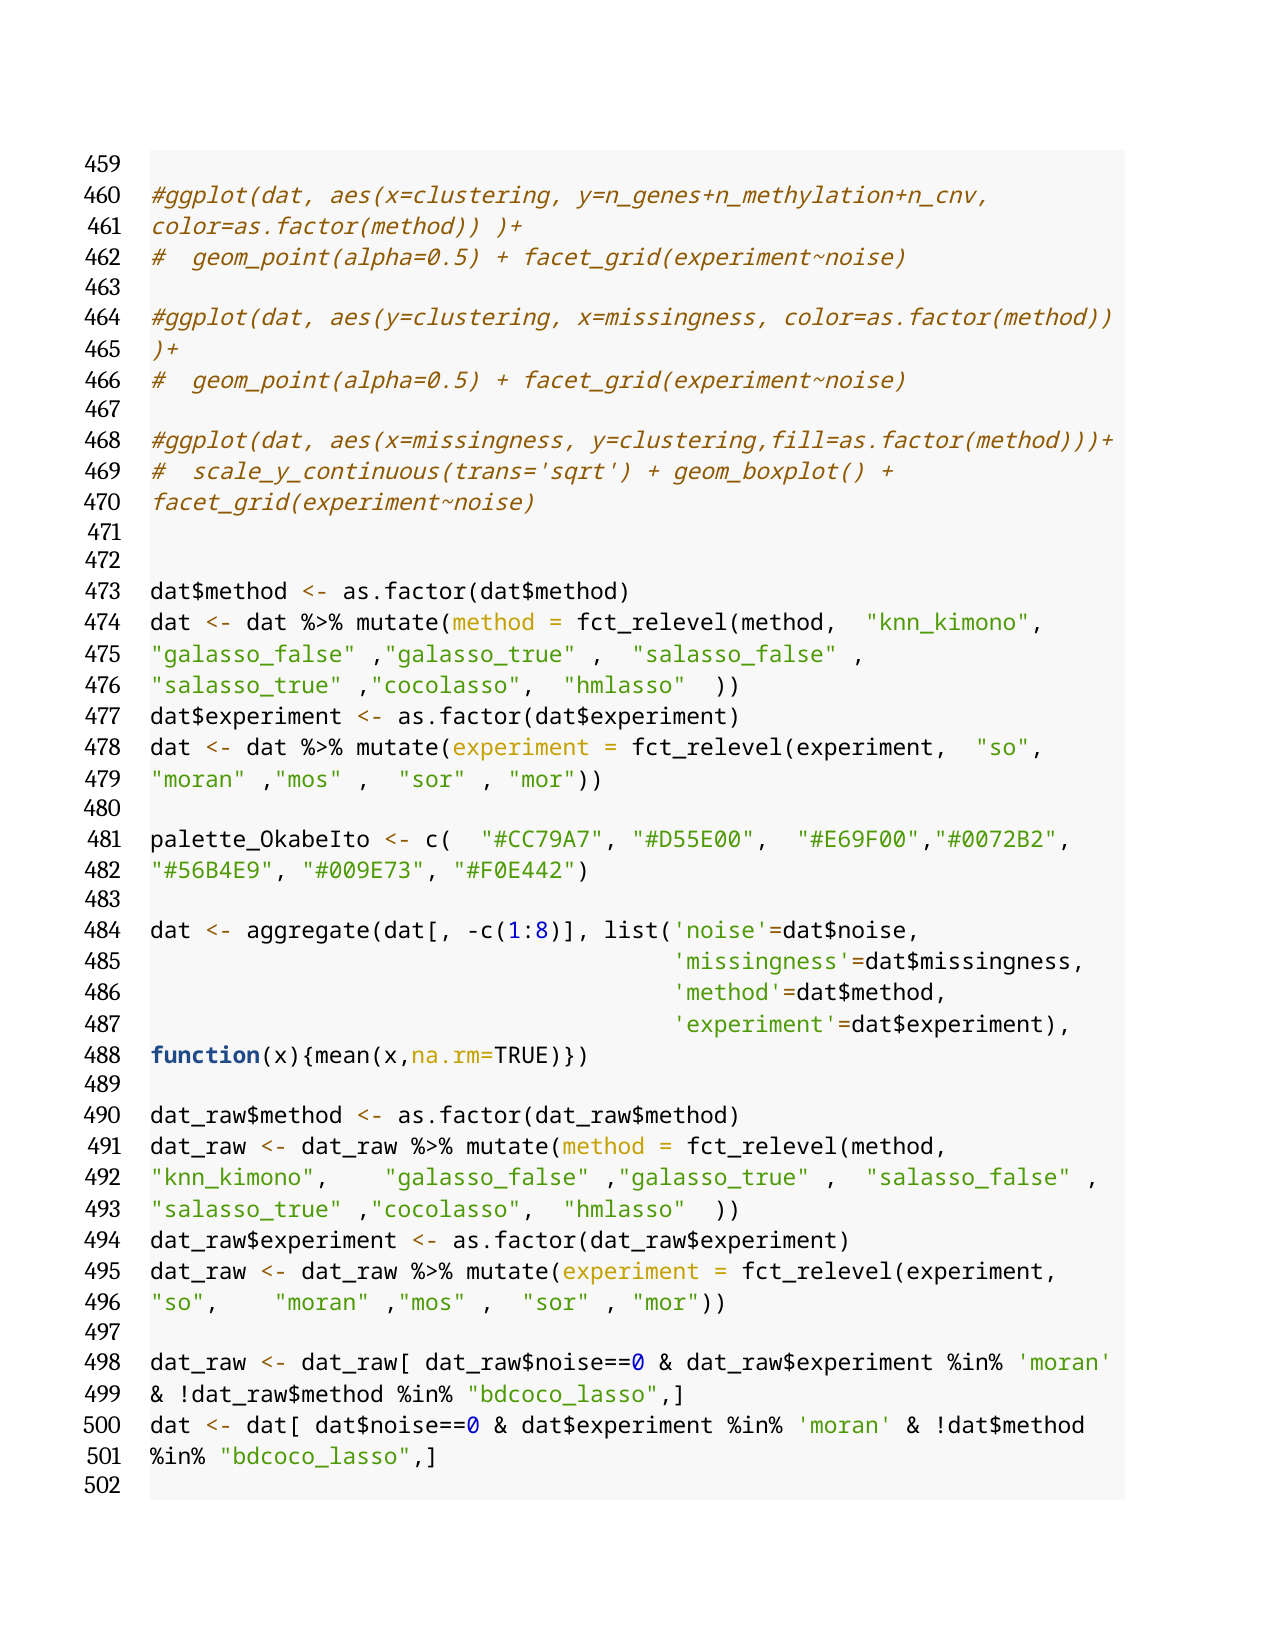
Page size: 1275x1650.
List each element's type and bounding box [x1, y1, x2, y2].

text [150, 150, 1125, 1500]
